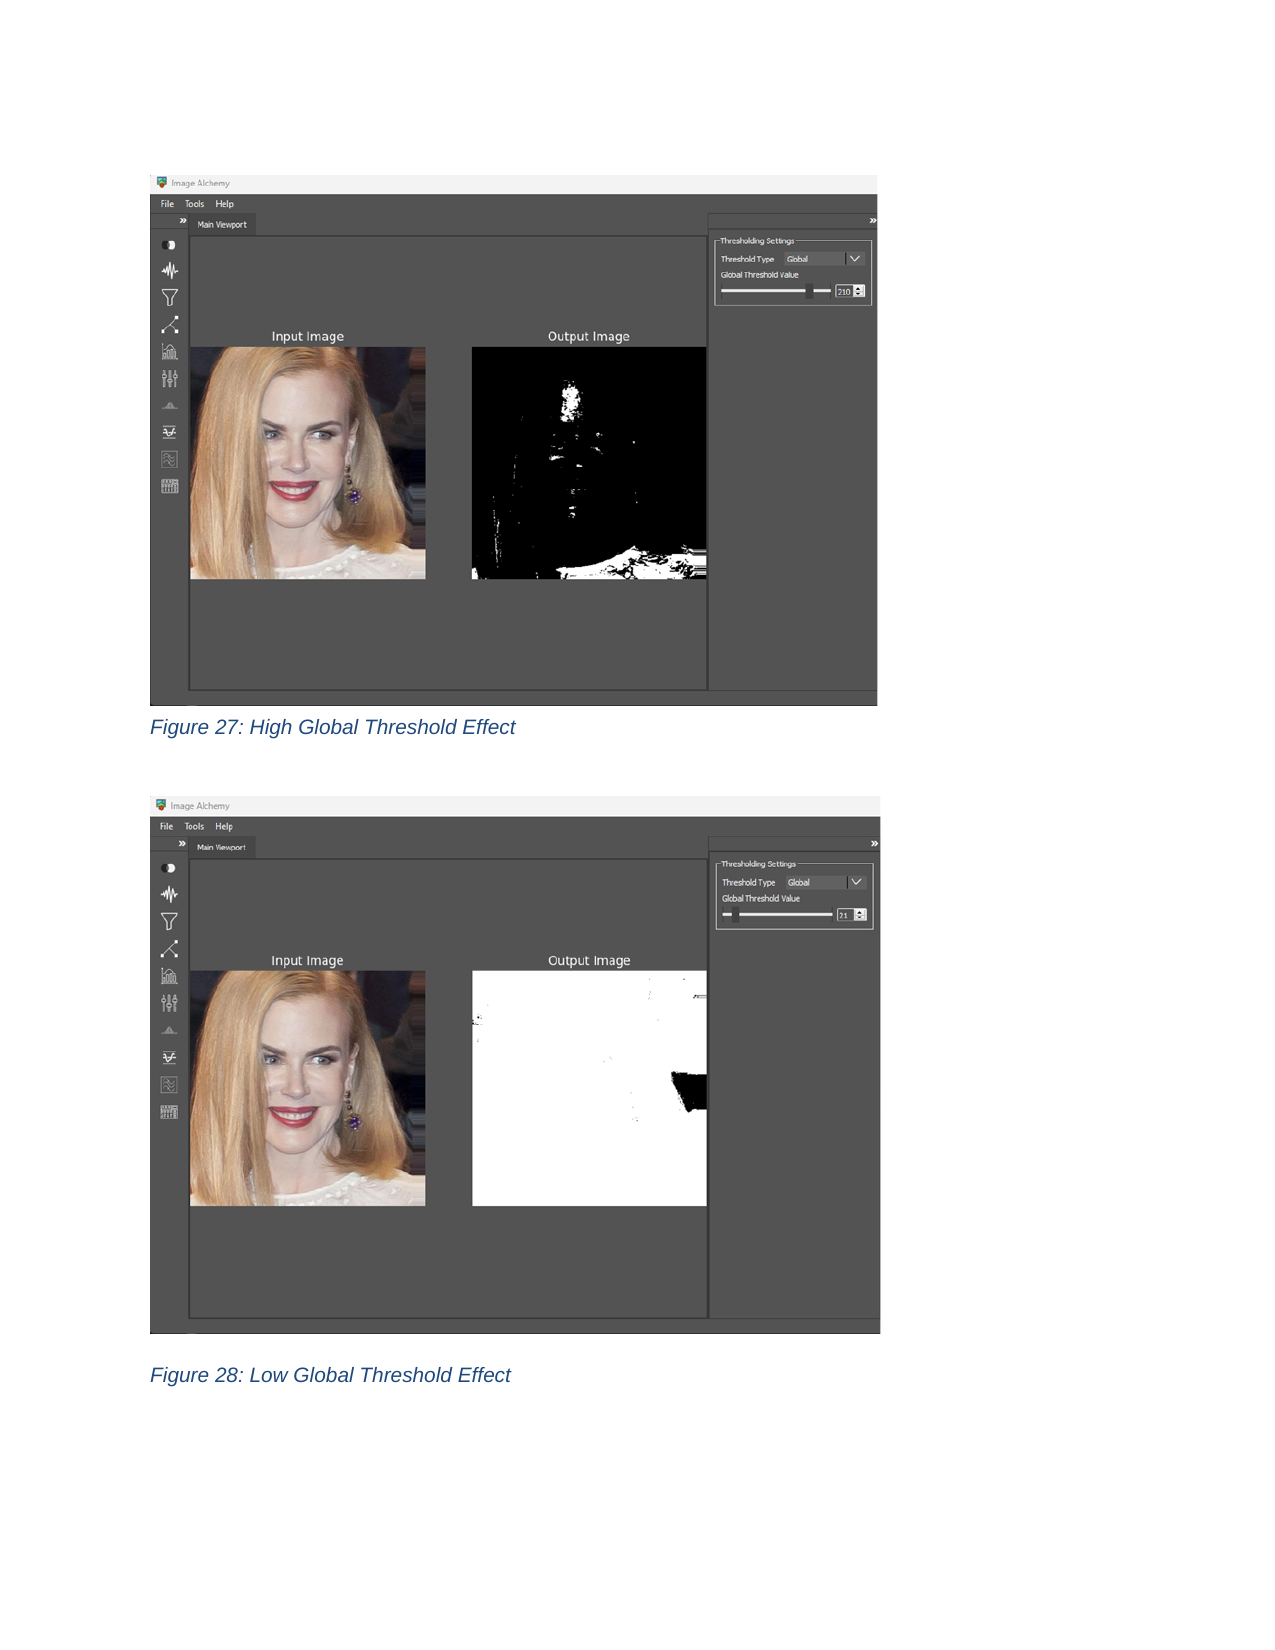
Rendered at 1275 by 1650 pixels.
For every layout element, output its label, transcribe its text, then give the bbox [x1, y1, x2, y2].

text Figure 28: Low Global Threshold Effect [150, 1362, 1125, 1386]
picture [150, 796, 881, 1334]
picture [150, 175, 878, 706]
